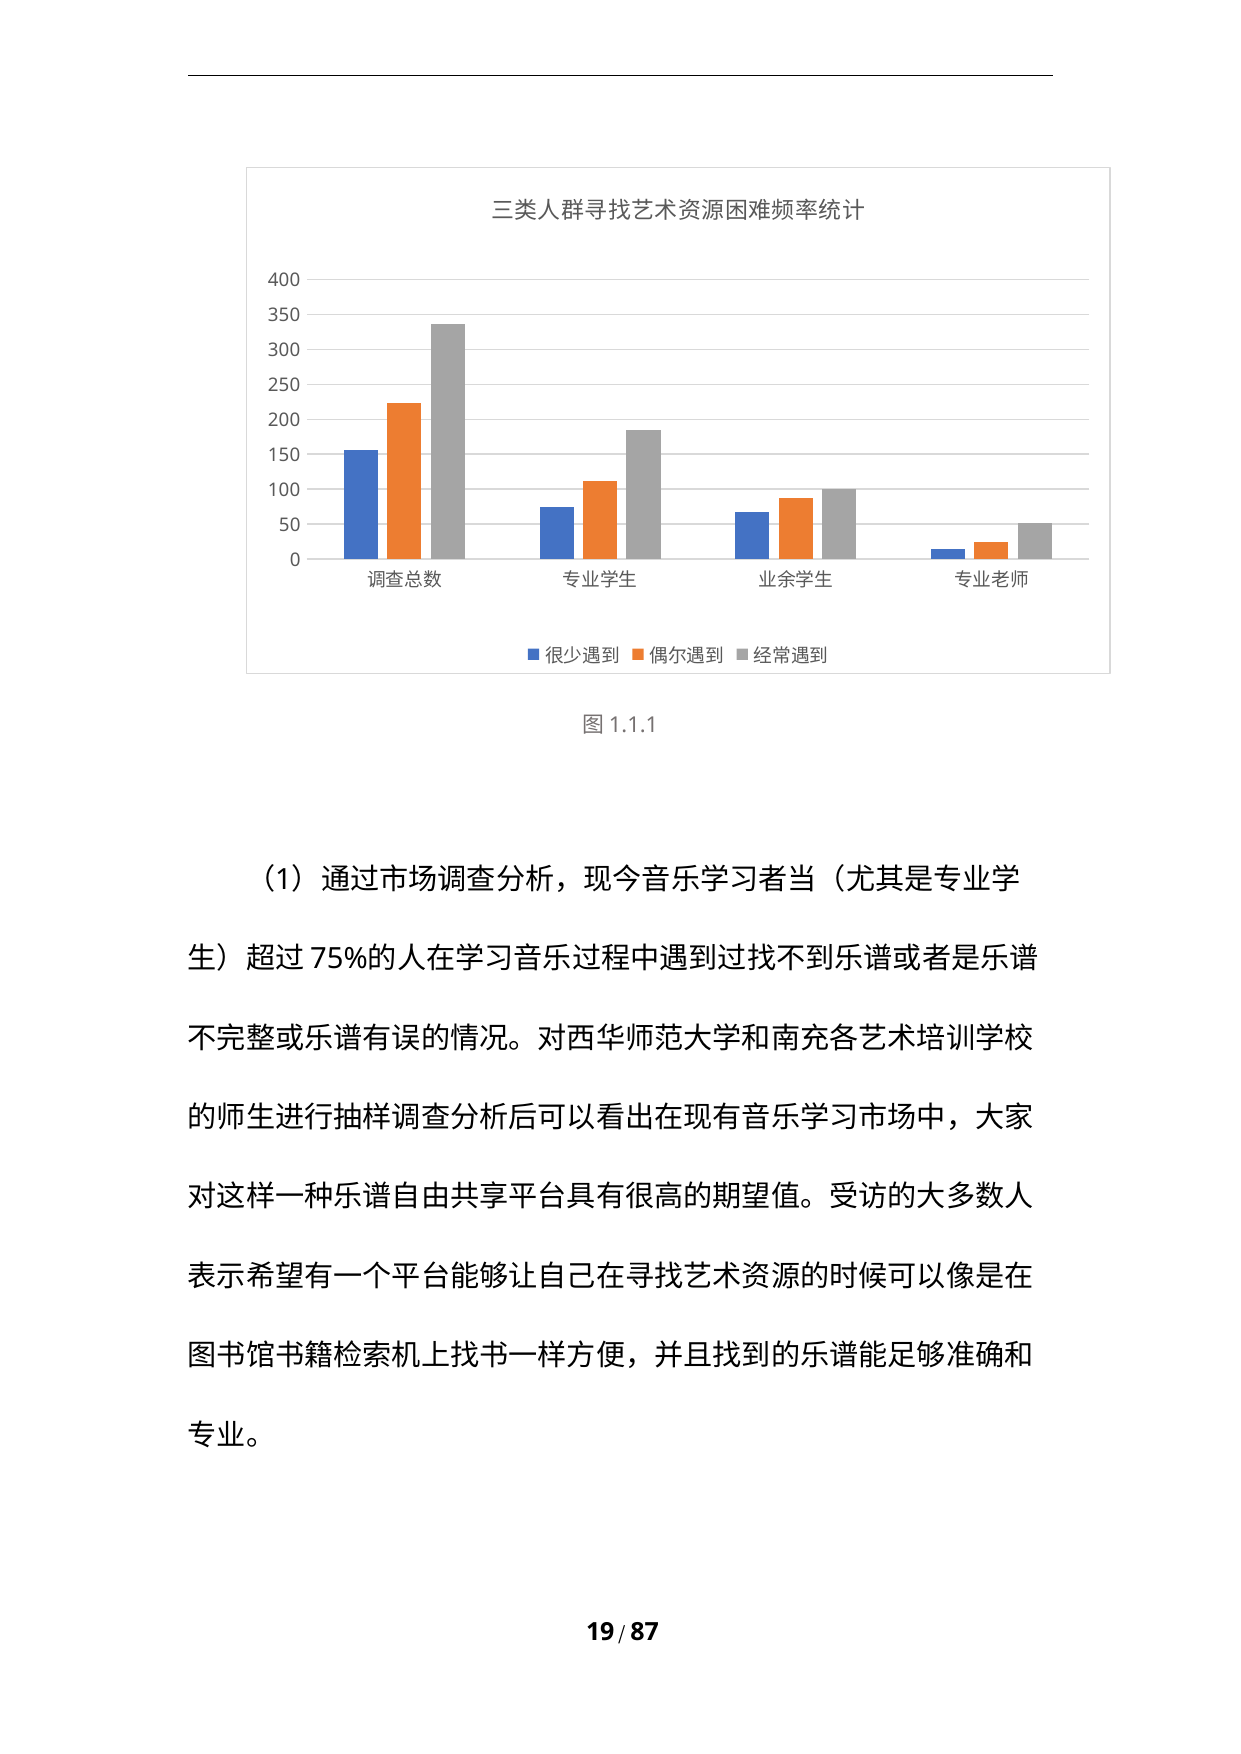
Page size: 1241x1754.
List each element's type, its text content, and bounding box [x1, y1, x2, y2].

text （1）通过市场调查分析，现今音乐学习者当（尤其是专业学生）超过75%的人在学习音乐过程中遇到过找不到乐谱或者是乐谱不完整或乐谱有误的情况。对西华师范大学和南充各艺术培训学校的师生进行抽样调查分析后可以看出在现有音乐学习市场中，大家对这样一种乐谱自由共享平台具有很高的期望值。受访的大多数人表示希望有一个平台能够让自己在寻找艺术资源的时候可以像是在图书馆书籍检索机上找书一样方便，并且找到的乐谱能足够准确和专业。 [187, 837, 1053, 1472]
text 图1.1.1 [187, 703, 1053, 743]
